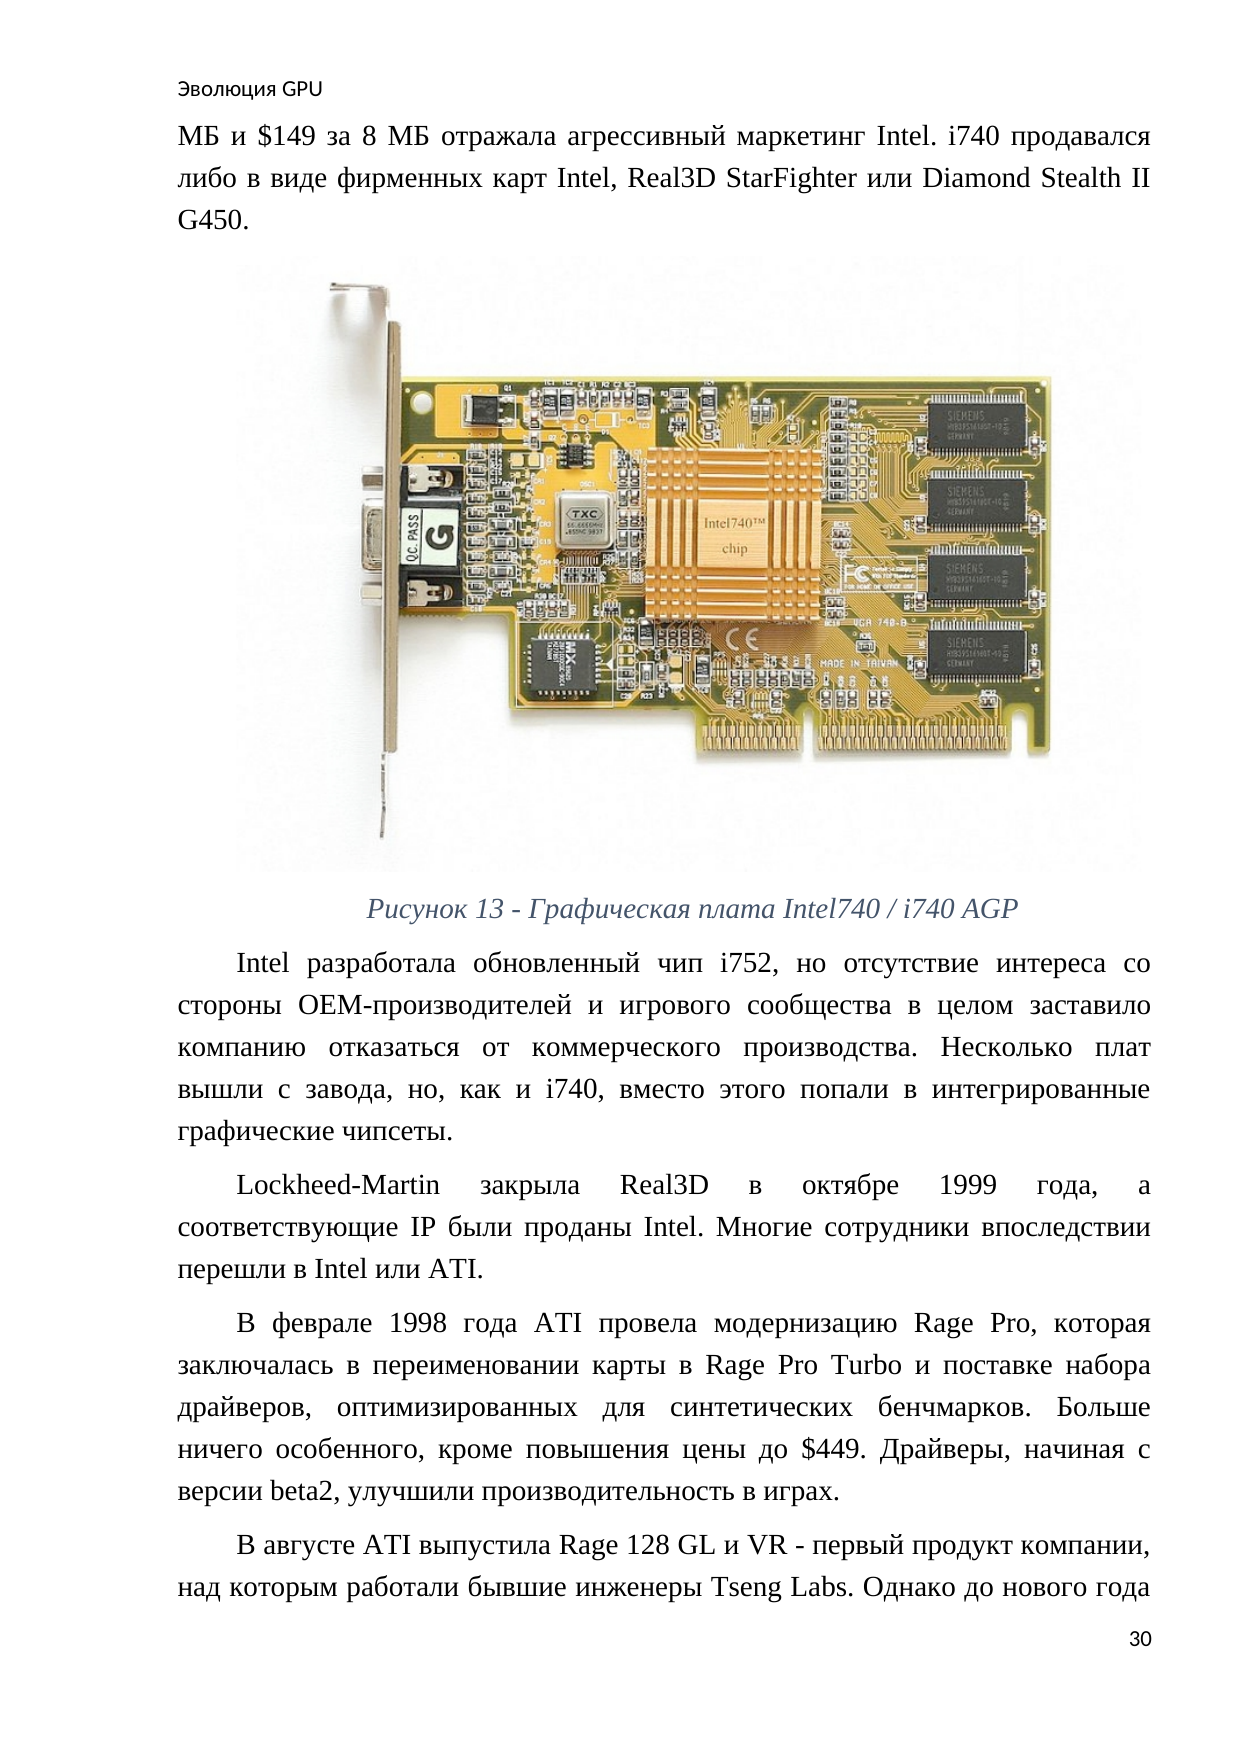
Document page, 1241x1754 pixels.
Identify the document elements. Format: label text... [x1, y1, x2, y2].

text В феврале 1998 года ATI провела модернизацию Rage Pro, которая заключалась в переименовании карты в Rage Pro Turbo и поставке набора драйверов, оптимизированных для синтетических бенчмарков. Больше ничего особенного, кроме повышения цены до $449. Драйверы, начиная с версии beta2, улучшили производительность в играх. [177, 1305, 1152, 1506]
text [177, 1527, 1152, 1602]
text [177, 118, 1152, 235]
text Рисунок 13 - Графическая плата Intel740 / i740 AGP [177, 891, 1152, 924]
picture [236, 256, 1142, 872]
text Intel разработала обновленный чип i752, но отсутствие интереса со стороны OEM-производителей и игрового сообщества в целом заставило компанию отказаться от коммерческого производства. Несколько плат вышли с завода, но, как и i740, вместо этого попали в интегрированные графические чипсеты. [177, 945, 1152, 1146]
text Lockheed-Martin закрыла Real3D в октябре 1999 года, а соответствующие IP были проданы Intel. Многие сотрудники впоследствии перешли в Intel или ATI. [177, 1167, 1152, 1284]
